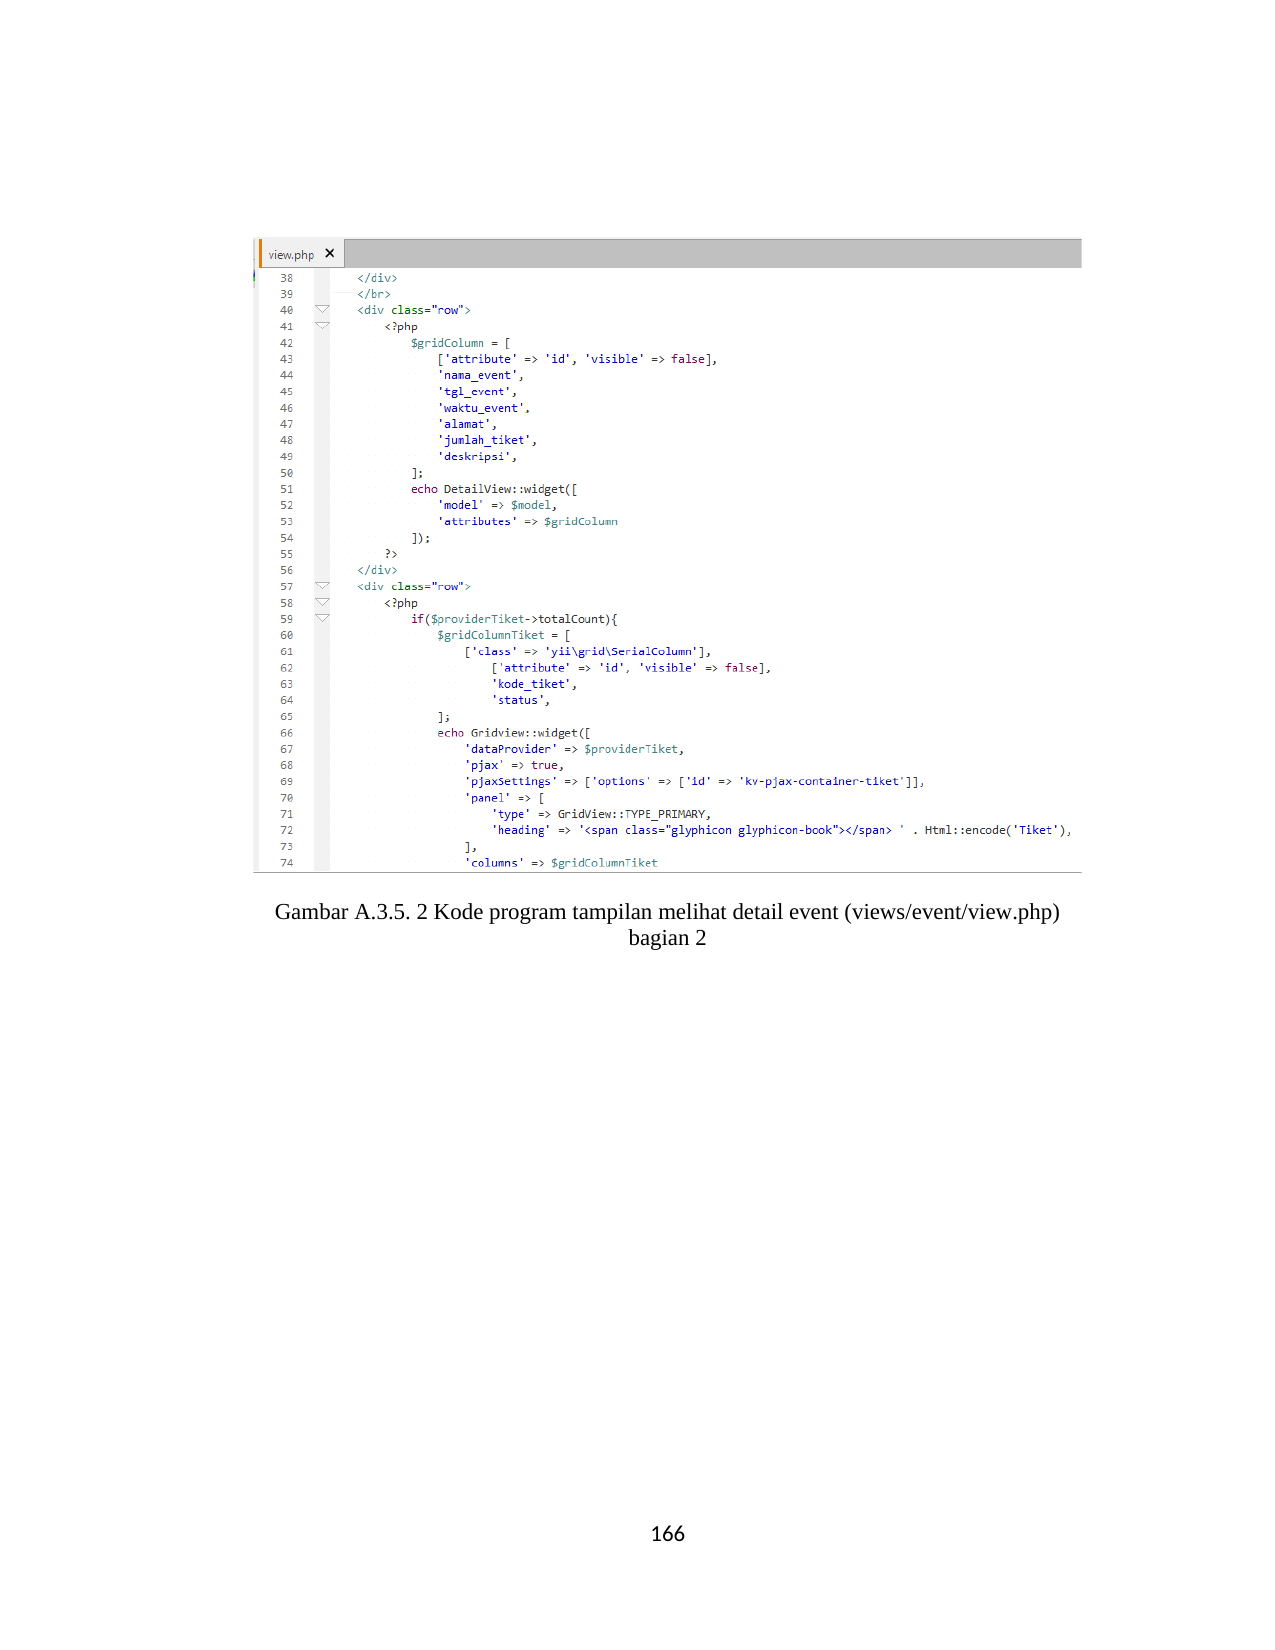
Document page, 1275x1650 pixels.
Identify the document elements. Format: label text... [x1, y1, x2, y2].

text bagian 2 [237, 924, 1098, 951]
picture [253, 237, 1082, 873]
